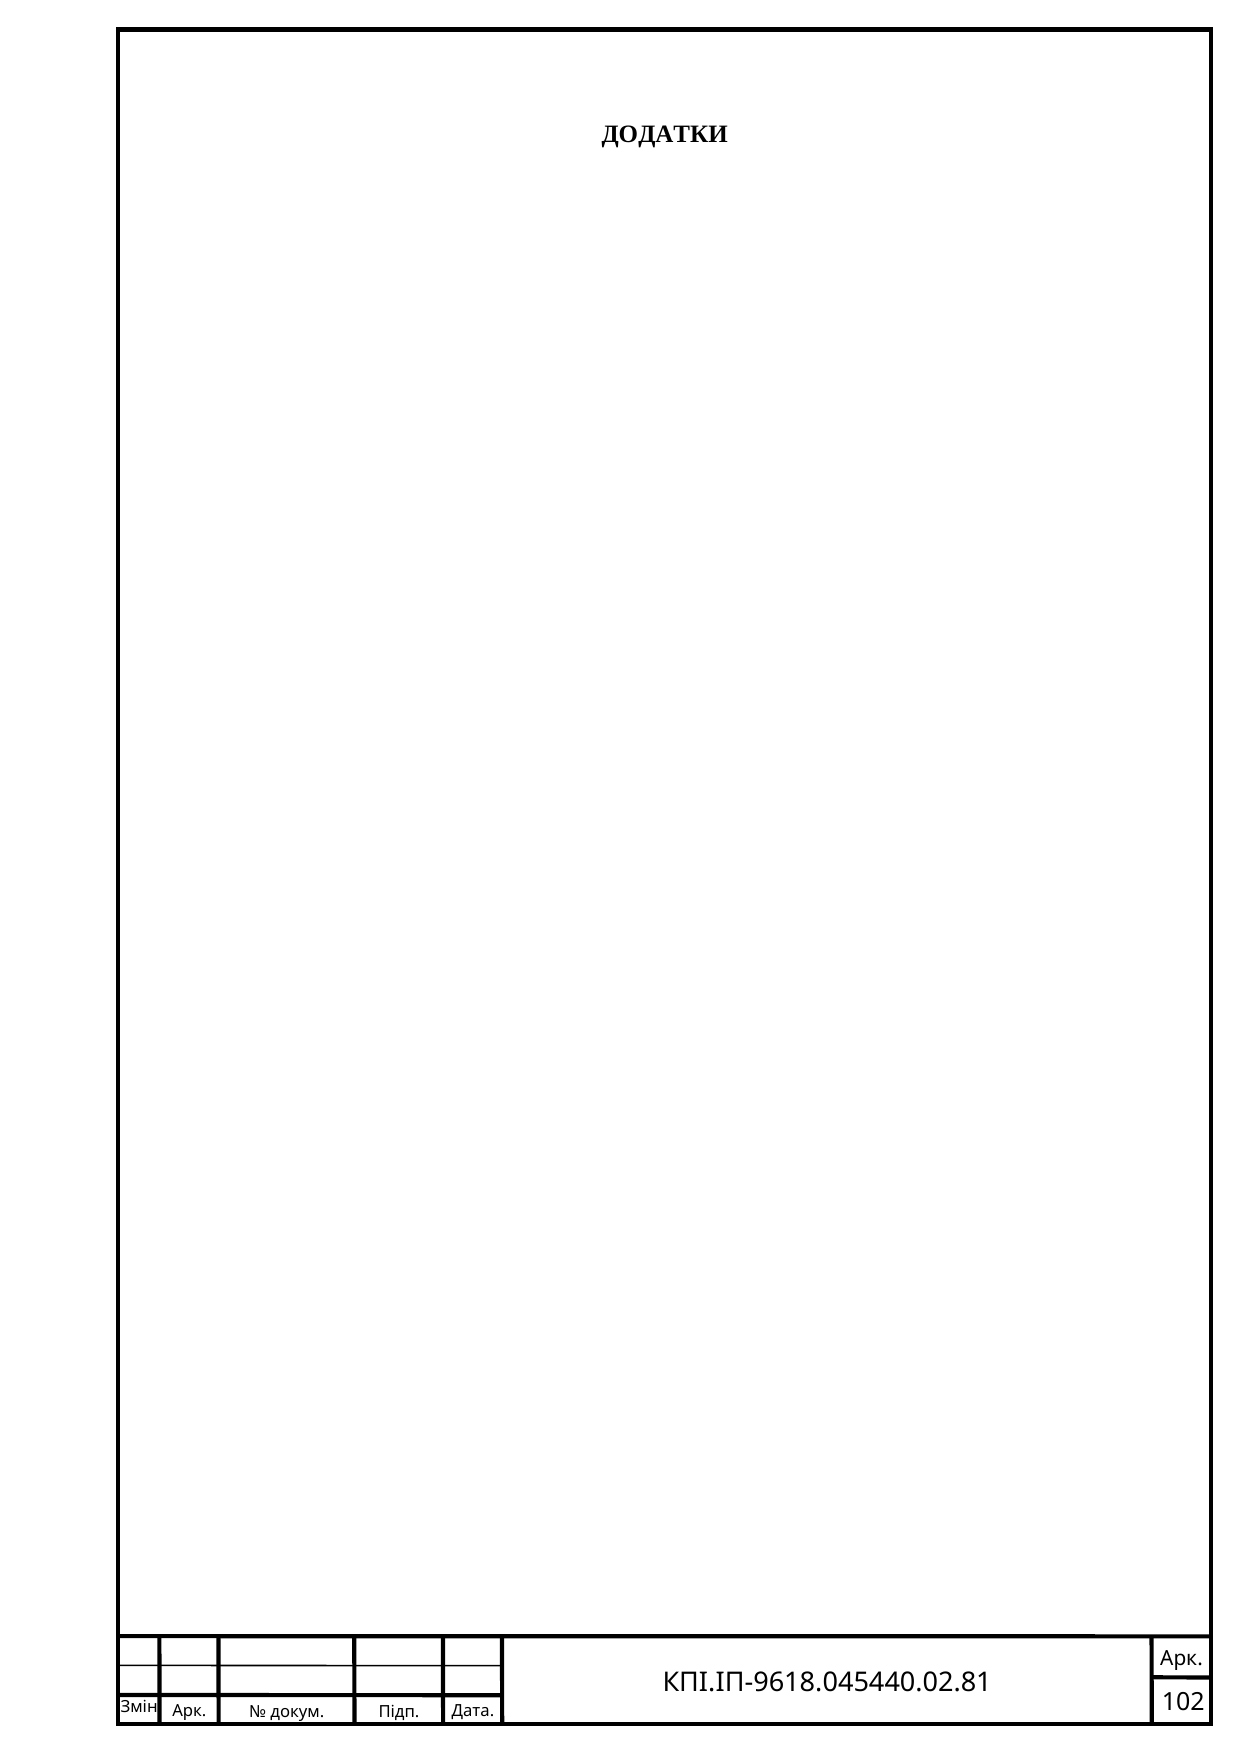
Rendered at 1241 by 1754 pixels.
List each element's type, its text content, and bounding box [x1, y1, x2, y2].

subtitle ДОДАТКИ [177, 119, 1152, 148]
